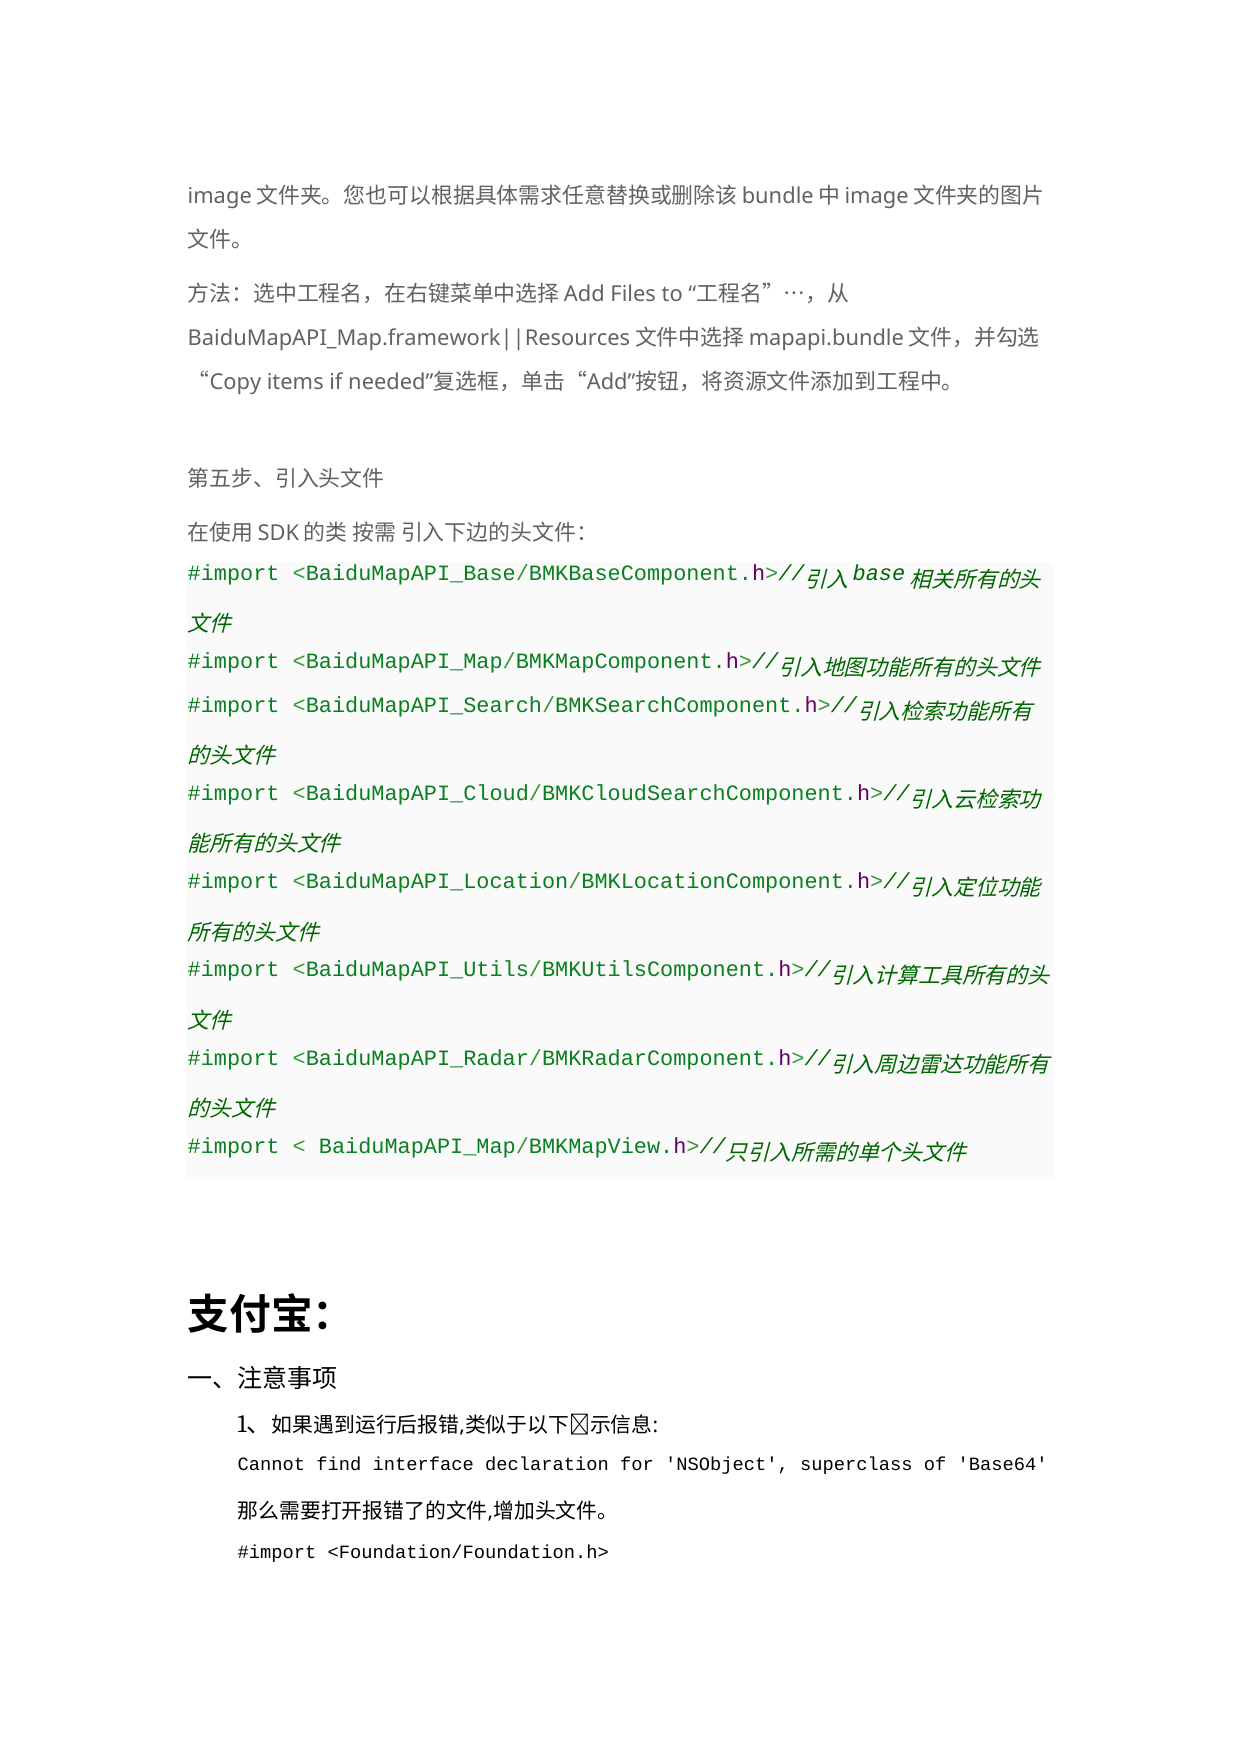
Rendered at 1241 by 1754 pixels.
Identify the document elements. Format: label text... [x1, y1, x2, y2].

text 方法：选中工程名，在右键菜单中选择Add Files to “工程名”…，从BaiduMapAPI_Map.framework||Resources文件中选择mapapi.bundle文件，并勾选“Copy items if needed”复选框，单击“Add”按钮，将资源文件添加到工程中。 [187, 269, 1053, 402]
text 第五步、引入头文件 [187, 411, 1053, 499]
text #import <BaiduMapAPI_Utils/BMKUtilsComponent.h>//引入计算工具所有的头文件 [187, 958, 1053, 1047]
text 在使用SDK的类 按需 引入下边的头文件： [187, 508, 1053, 553]
text 一、注意事项 [187, 1355, 1053, 1399]
text Cannot find interface declaration for 'NSObject', superclass of 'Base64' [187, 1443, 1053, 1487]
text #import <Foundation/Foundation.h> [187, 1531, 1053, 1575]
text #import <BaiduMapAPI_Cloud/BMKCloudSearchComponent.h>//引入云检索功能所有的头文件 [187, 782, 1053, 870]
text 那么需要打开报错了的文件,增加头文件。 [187, 1487, 1053, 1531]
text #import <BaiduMapAPI_Base/BMKBaseComponent.h>//引入base相关所有的头文件 [187, 562, 1053, 650]
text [187, 172, 1053, 260]
text #import < BaiduMapAPI_Map/BMKMapView.h>//只引入所需的单个头文件 [187, 1135, 1053, 1179]
text #import <BaiduMapAPI_Location/BMKLocationComponent.h>//引入定位功能所有的头文件 [187, 870, 1053, 958]
text 1、如果遇到运行后报错,类似于以下􏰁示信息: [187, 1399, 1053, 1443]
text #import <BaiduMapAPI_Radar/BMKRadarComponent.h>//引入周边雷达功能所有的头文件 [187, 1047, 1053, 1135]
text #import <BaiduMapAPI_Map/BMKMapComponent.h>//引入地图功能所有的头文件 #import <BaiduMapAPI_Search/BMKSearchComponent.h>//引入检索功能所有的头文件 [187, 650, 1053, 782]
text 支付宝： [187, 1267, 1053, 1355]
